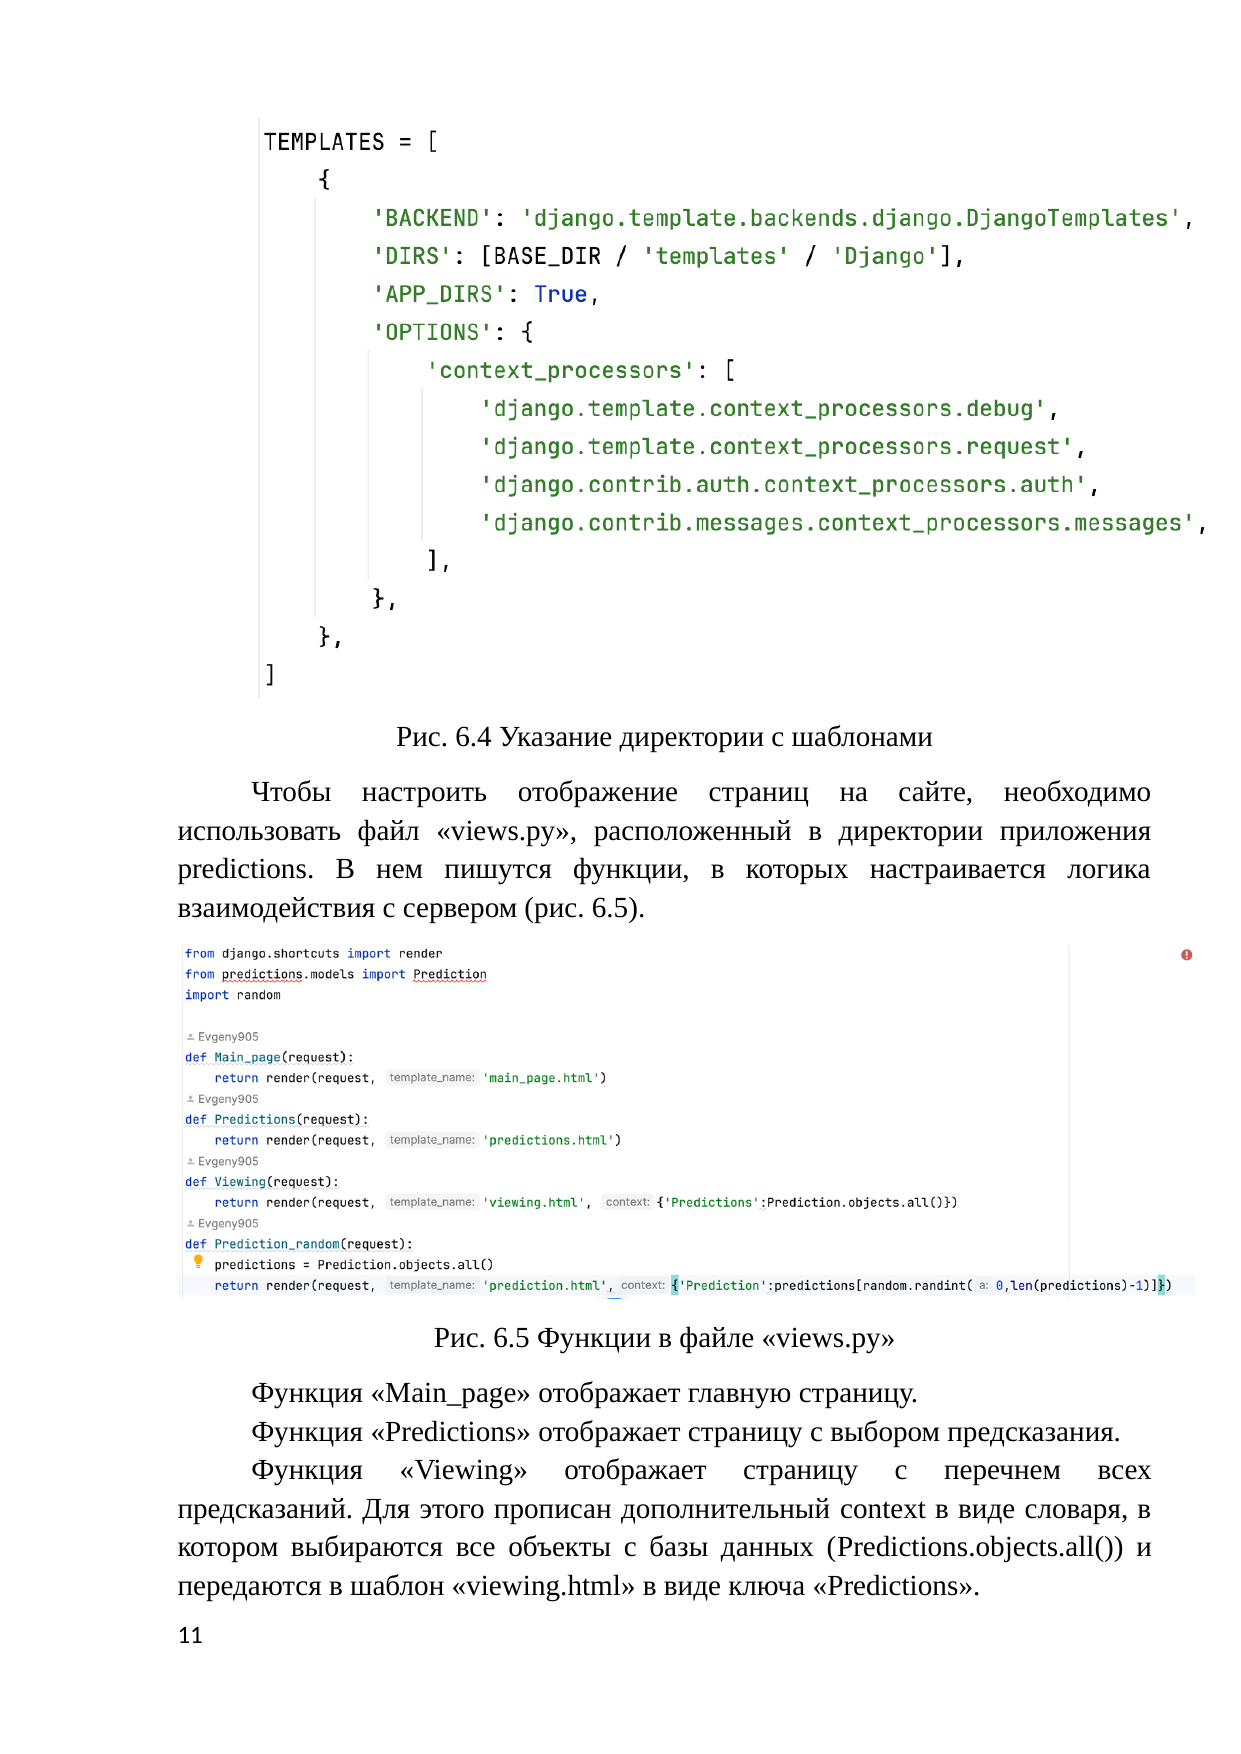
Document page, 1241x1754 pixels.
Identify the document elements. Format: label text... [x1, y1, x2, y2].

text Рис. 6.4 Указание директории с шаблонами [177, 719, 1152, 753]
text Чтобы настроить отображение страниц на сайте, необходимо использовать файл «views.py», расположенный в директории приложения predictions. В нем пишутся функции, в которых настраивается логика взаимодействия с сервером (рис. 6.5). [177, 774, 1152, 923]
text Функция «Predictions» отображает страницу с выбором предсказания. [177, 1414, 1152, 1447]
text Функция «Main_page» отображает главную страницу. [177, 1375, 1152, 1409]
picture [251, 118, 1226, 698]
text Функция «Viewing» отображает страницу с перечнем всех предсказаний. Для этого прописан дополнительный context в виде словаря, в котором выбираются все объекты с базы данных (Predictions.objects.all()) и передаются в шаблон «viewing.html» в виде ключа «Predictions». [177, 1452, 1152, 1602]
picture [177, 945, 1196, 1299]
text Рис. 6.5 Функции в файле «views.py» [177, 1320, 1152, 1354]
